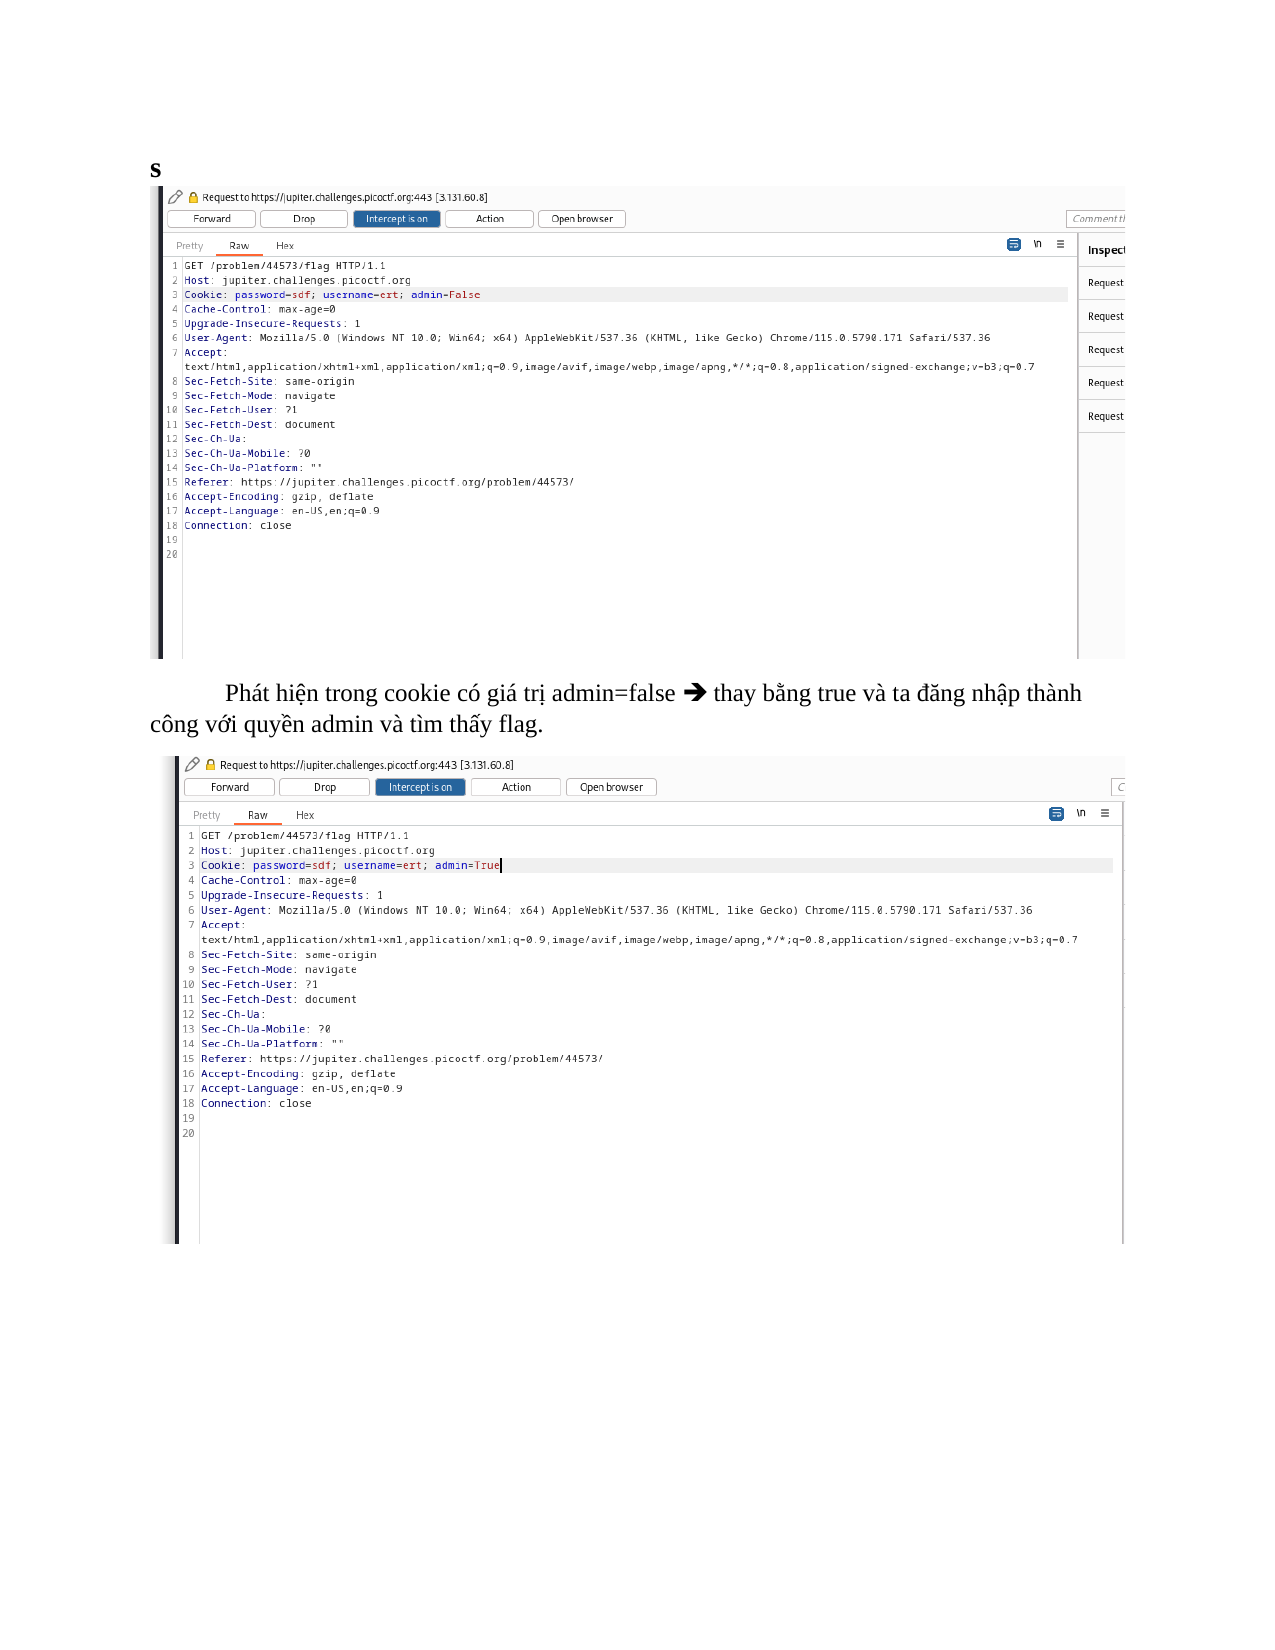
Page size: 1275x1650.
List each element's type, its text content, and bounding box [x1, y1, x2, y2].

picture [150, 186, 1125, 659]
text s [150, 150, 1125, 186]
picture [150, 756, 1125, 1244]
text Phát hiện trong cookie có giá trị admin=false thay bằng true và ta đăng nhập thành công với quyền admin và tìm thấy flag. [150, 678, 1125, 738]
